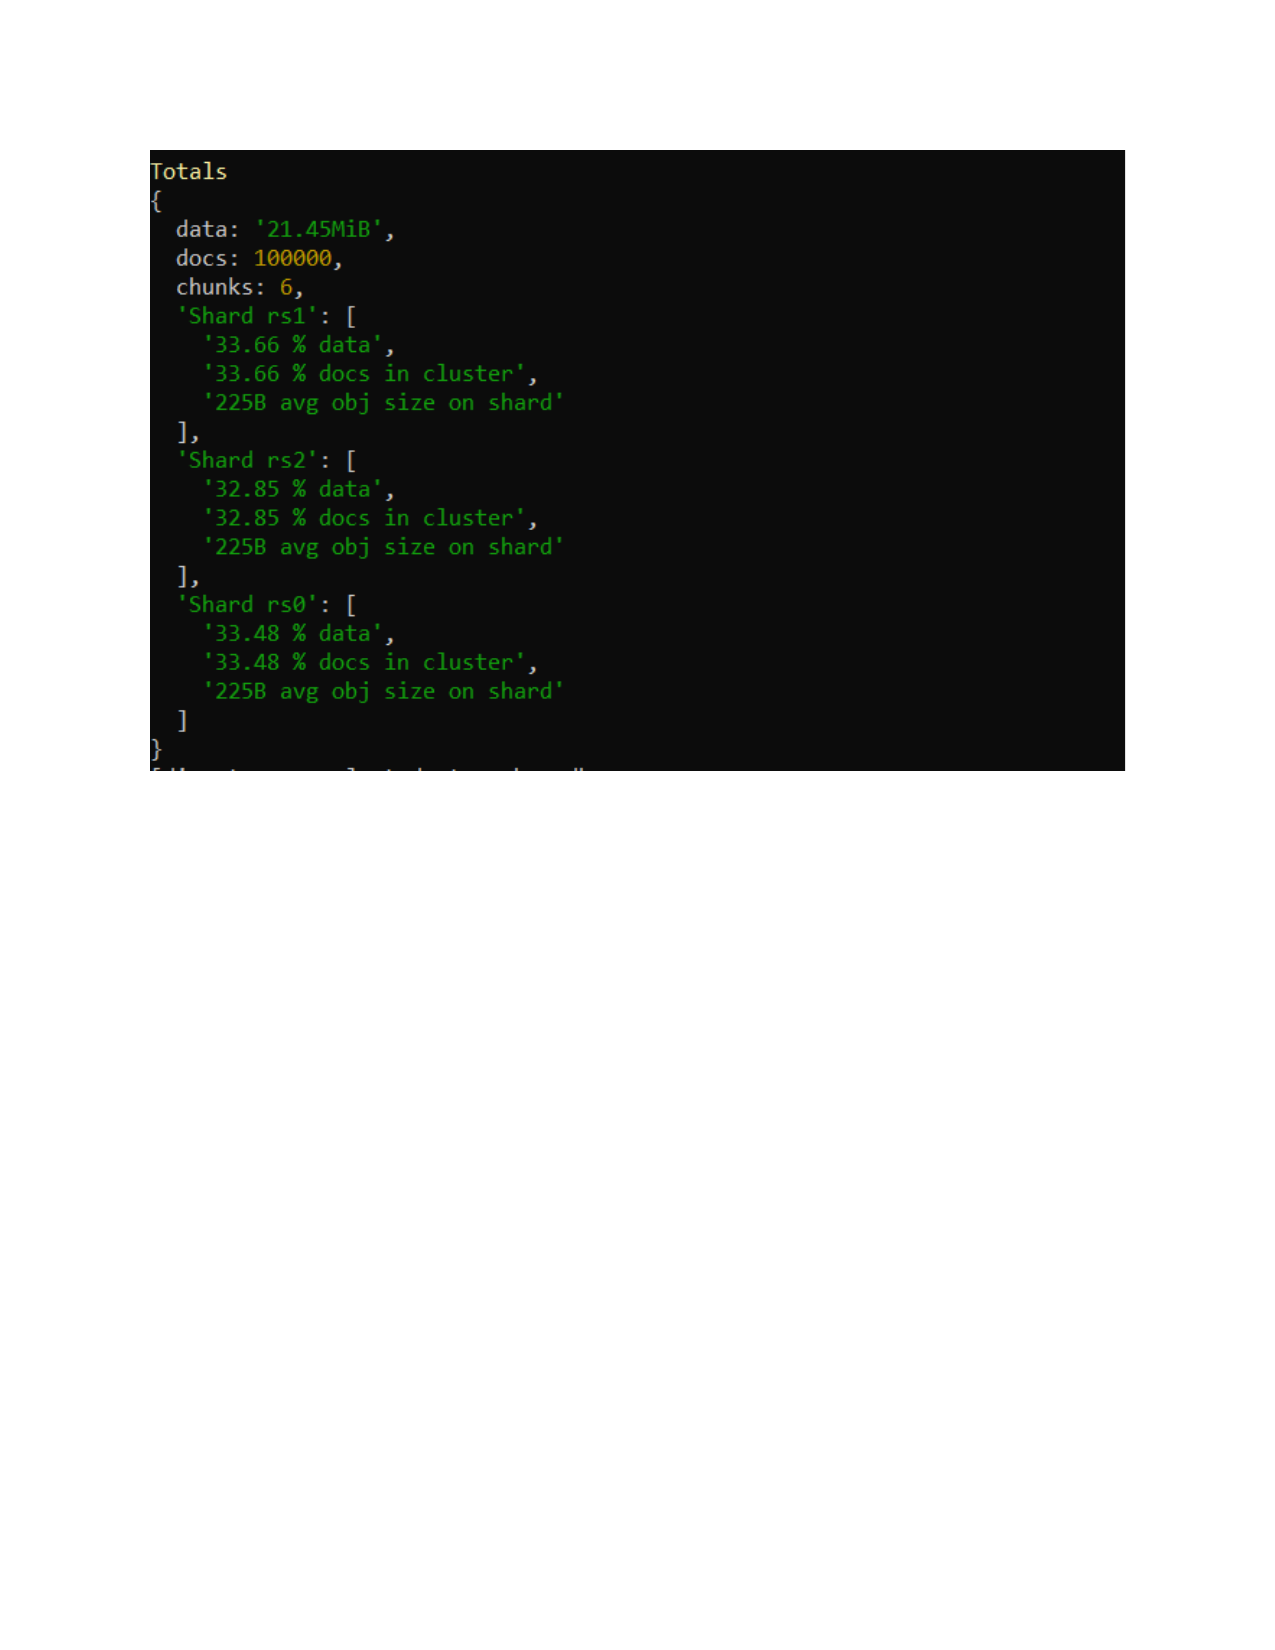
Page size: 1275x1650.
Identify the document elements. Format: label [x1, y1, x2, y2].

picture [150, 150, 1125, 771]
